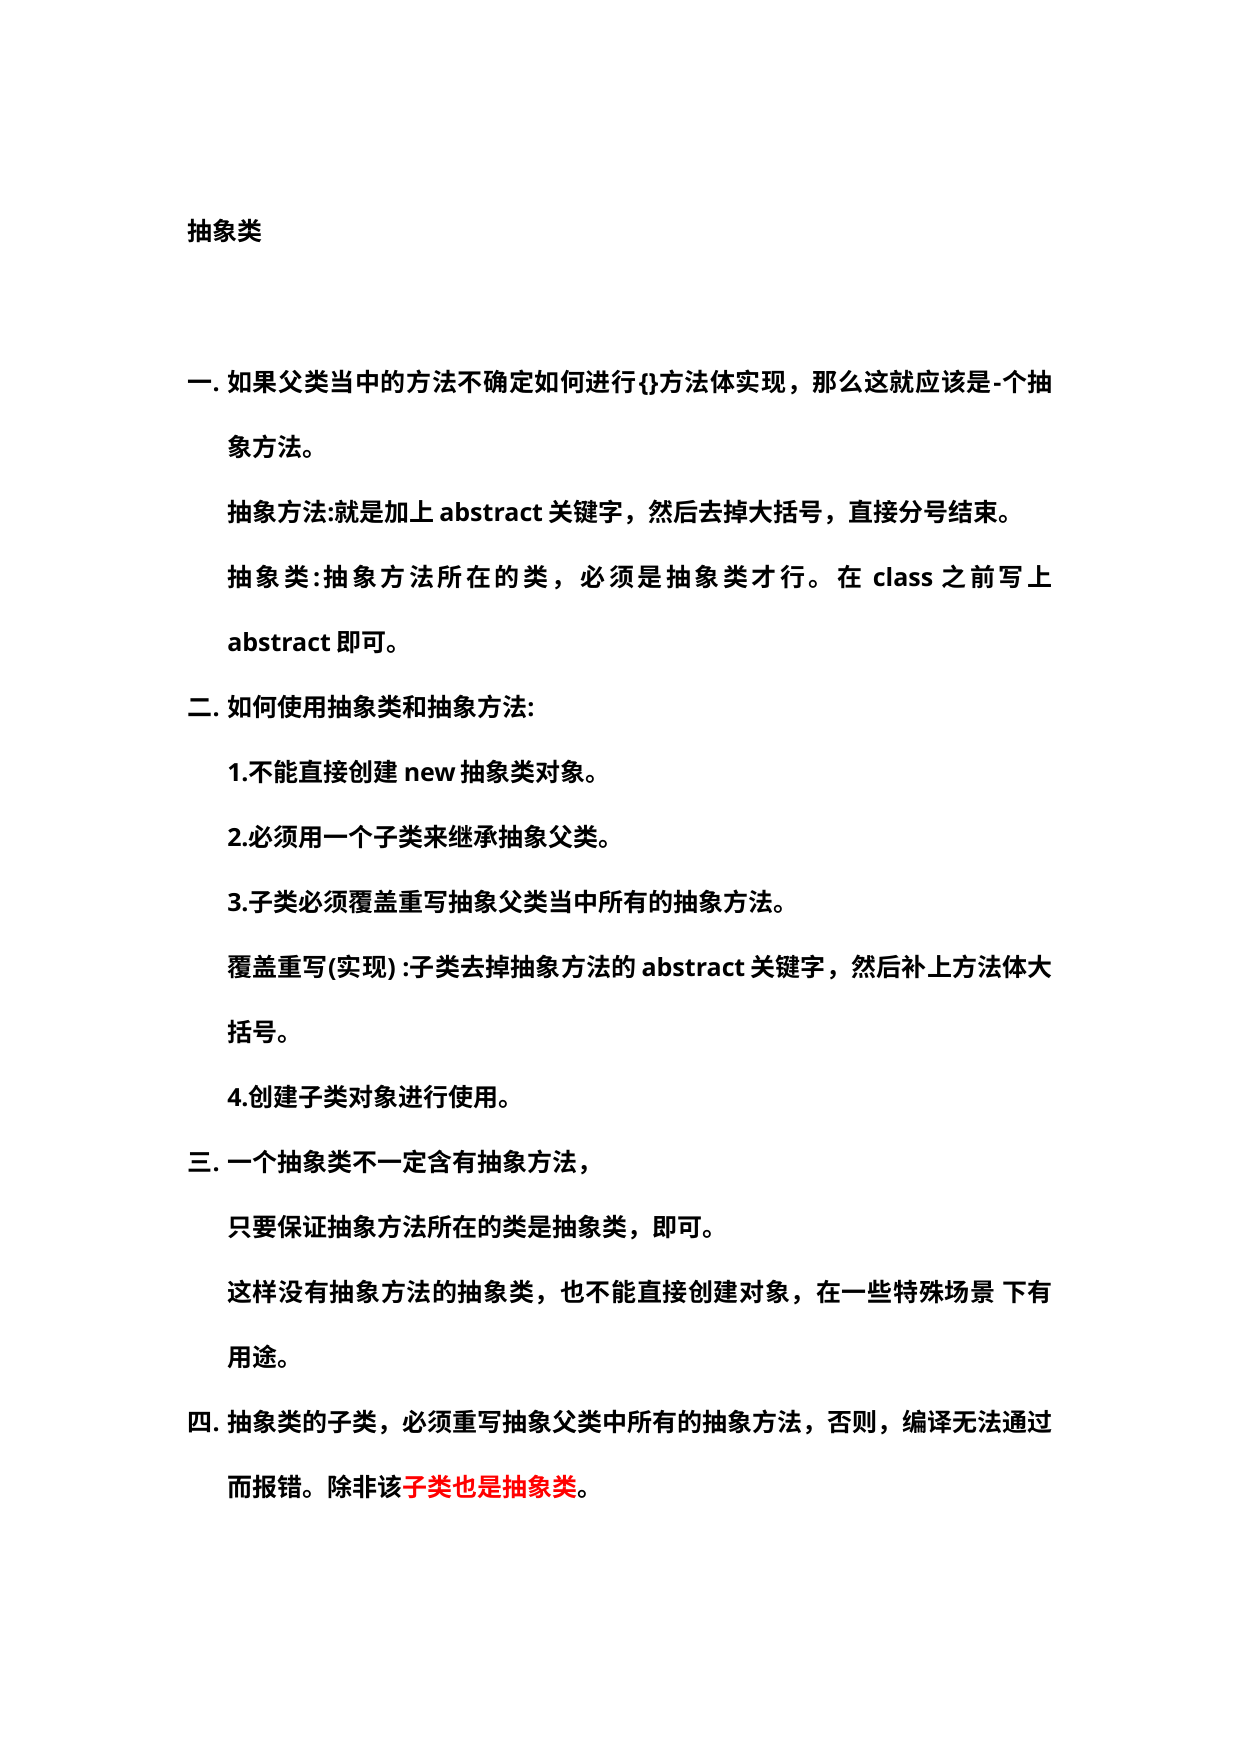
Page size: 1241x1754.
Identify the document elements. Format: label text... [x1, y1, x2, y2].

list 如果父类当中的方法不确定如何进行{}方法体实现，那么这就应该是-个抽象方法。 [187, 348, 1053, 478]
text 抽象方法:就是加上abstract关键字，然后去掉大括号，直接分号结束。 [187, 478, 1053, 543]
list 3.子类必须覆盖重写抽象父类当中所有的抽象方法。 [227, 868, 1053, 933]
list 一个抽象类不一定含有抽象方法， [187, 1128, 1053, 1193]
list 这样没有抽象方法的抽象类，也不能直接创建对象，在一些特殊场景 下有用途。 [227, 1258, 1053, 1388]
text 4.创建子类对象进行使用。 [187, 1063, 1053, 1128]
list 抽象类的子类，必须重写抽象父类中所有的抽象方法，否则，编译无法通过而报错。除非该子类也是抽象类。 [187, 1388, 1053, 1518]
list 2.必须用一个子类来继承抽象父类。 [227, 803, 1053, 868]
list 覆盖重写(实现) :子类去掉抽象方法的abstract关键字，然后补上方法体大括号。 [227, 933, 1053, 1063]
list 抽象类:抽象方法所在的类，必须是抽象类才行。在class之前写上abstract即可。 [227, 543, 1053, 673]
text 1.不能直接创建new抽象类对象。 [187, 738, 1053, 803]
list 如何使用抽象类和抽象方法: [187, 673, 1053, 738]
list 只要保证抽象方法所在的类是抽象类，即可。 [227, 1193, 1053, 1258]
subtitle 抽象类 [187, 197, 1053, 262]
